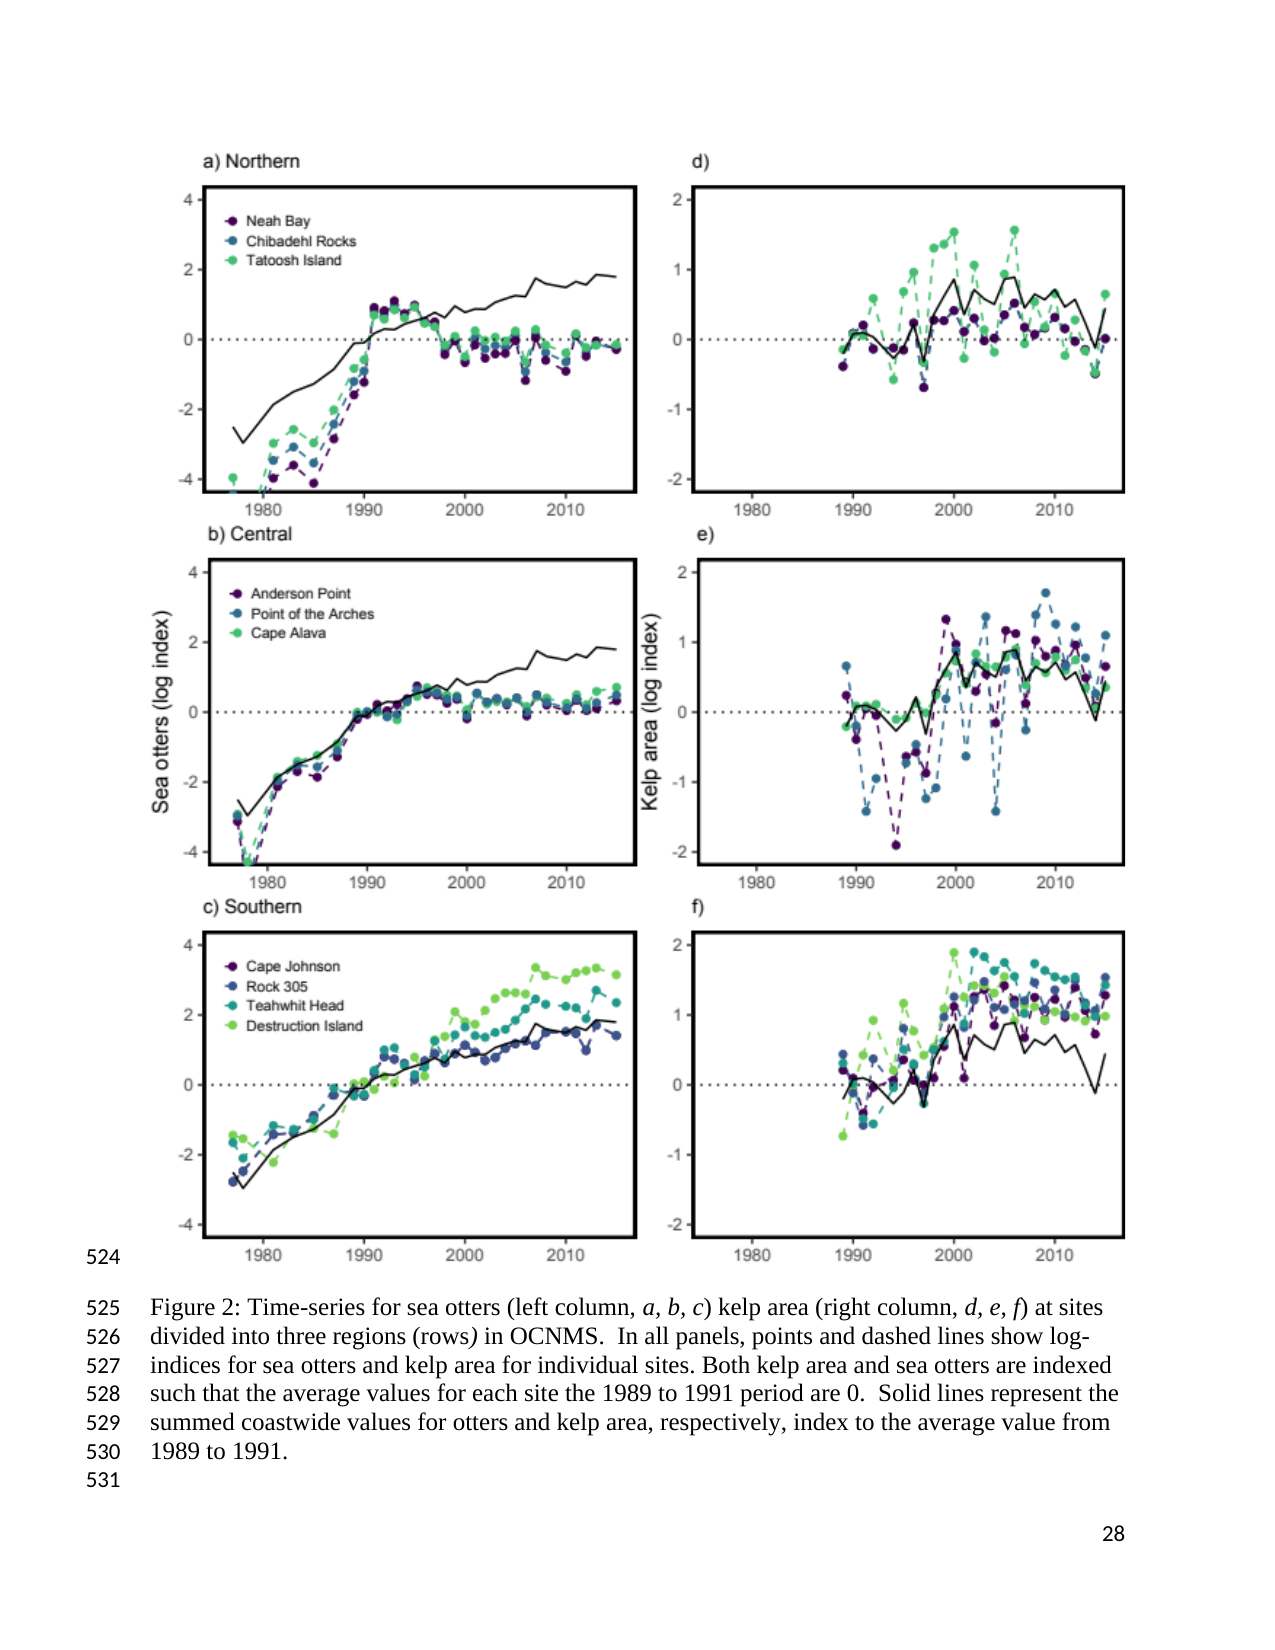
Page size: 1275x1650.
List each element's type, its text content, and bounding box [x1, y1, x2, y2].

text Figure 2: Time-series for sea otters (left column, a, b, c) kelp area (right column, d, e, f) at sites divided into three regions (rows) in OCNMS. In all panels, points and dashed lines show log-indices for sea otters and kelp area for individual sites. Both kelp area and sea otters are indexed such that the average values for each site the 1989 to 1991 period are 0. Solid lines represent the summed coastwide values for otters and kelp area, respectively, index to the average value from 1989 to 1991. [150, 1292, 1125, 1465]
